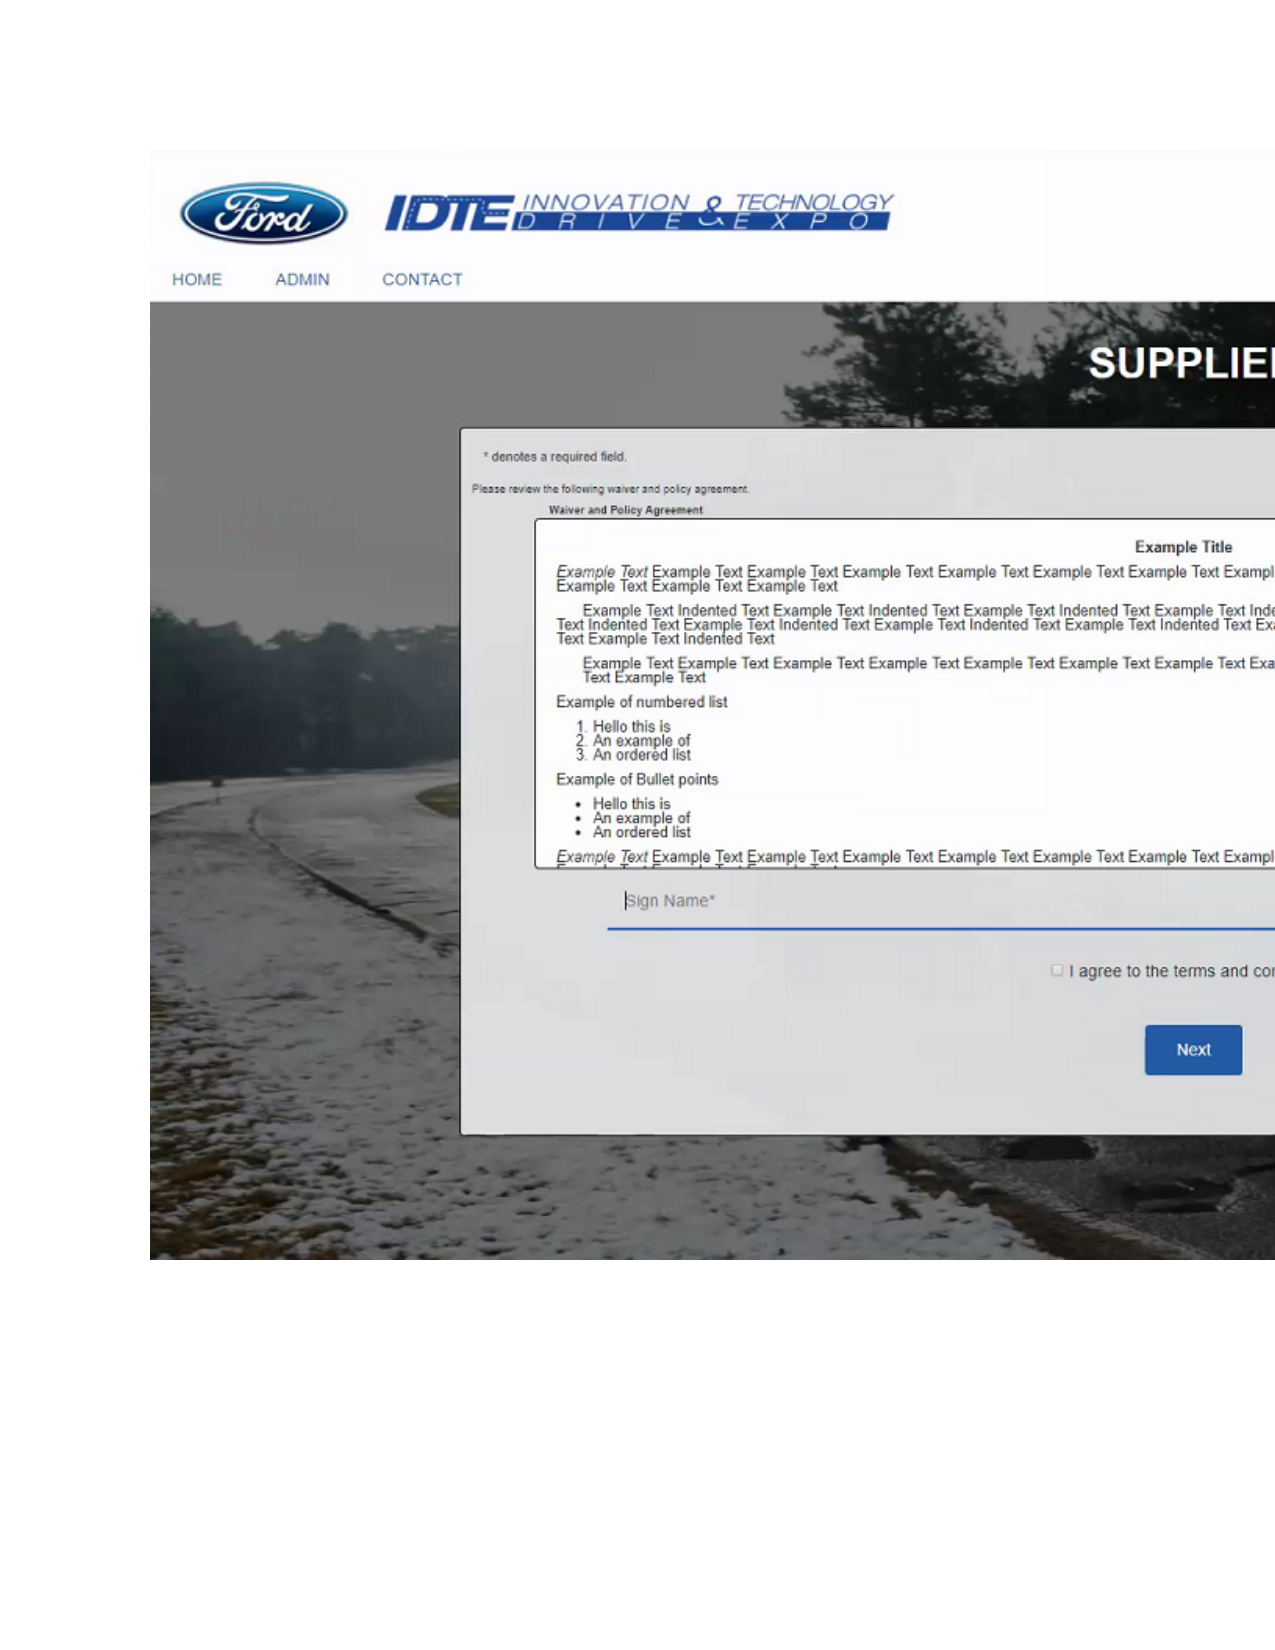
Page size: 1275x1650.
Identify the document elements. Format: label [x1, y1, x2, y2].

picture [150, 150, 1275, 1260]
